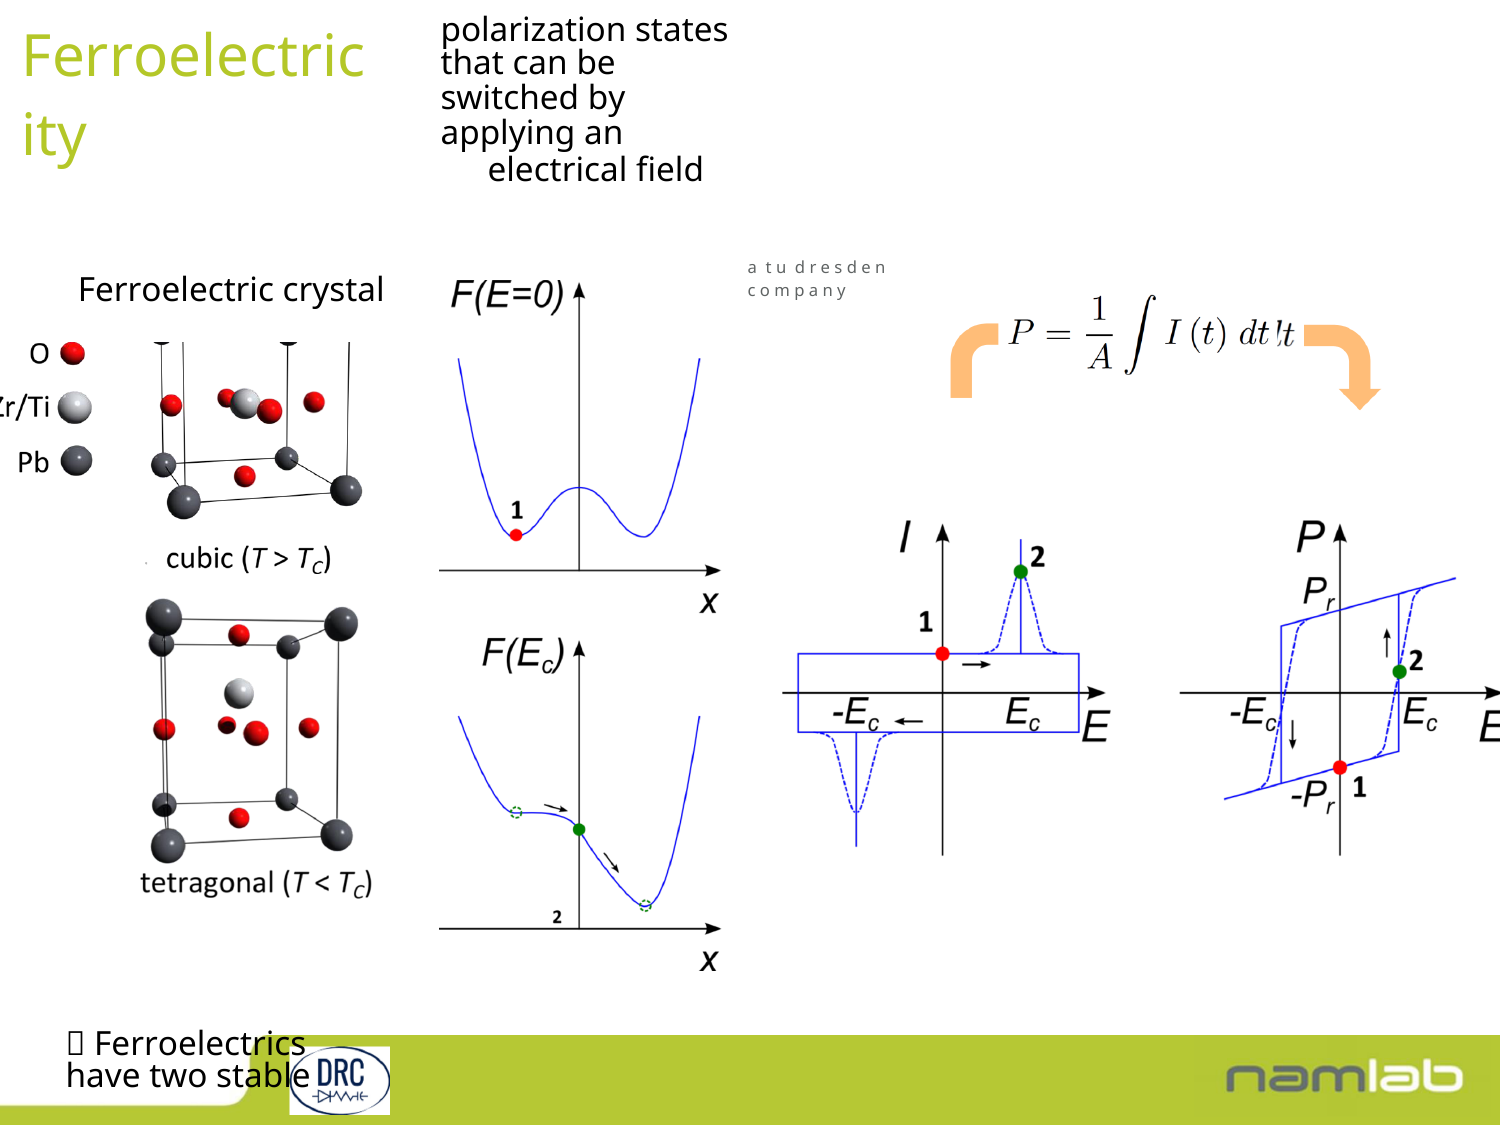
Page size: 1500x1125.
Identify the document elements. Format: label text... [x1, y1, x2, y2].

picture [0, 1035, 1500, 1125]
picture [98, 594, 373, 900]
picture [439, 280, 1500, 971]
table_header Ferroelectric crystal [33, 245, 375, 342]
text electrical field [487, 154, 750, 189]
text  Ferroelectrics have two stable polarization states that can be switched by applying an [440, 14, 750, 154]
text Ferroelectricity [22, 14, 375, 173]
text  Ferroelectrics have two stable polarization states that can be switched by applying an [65, 1027, 375, 1097]
picture [0, 270, 388, 574]
